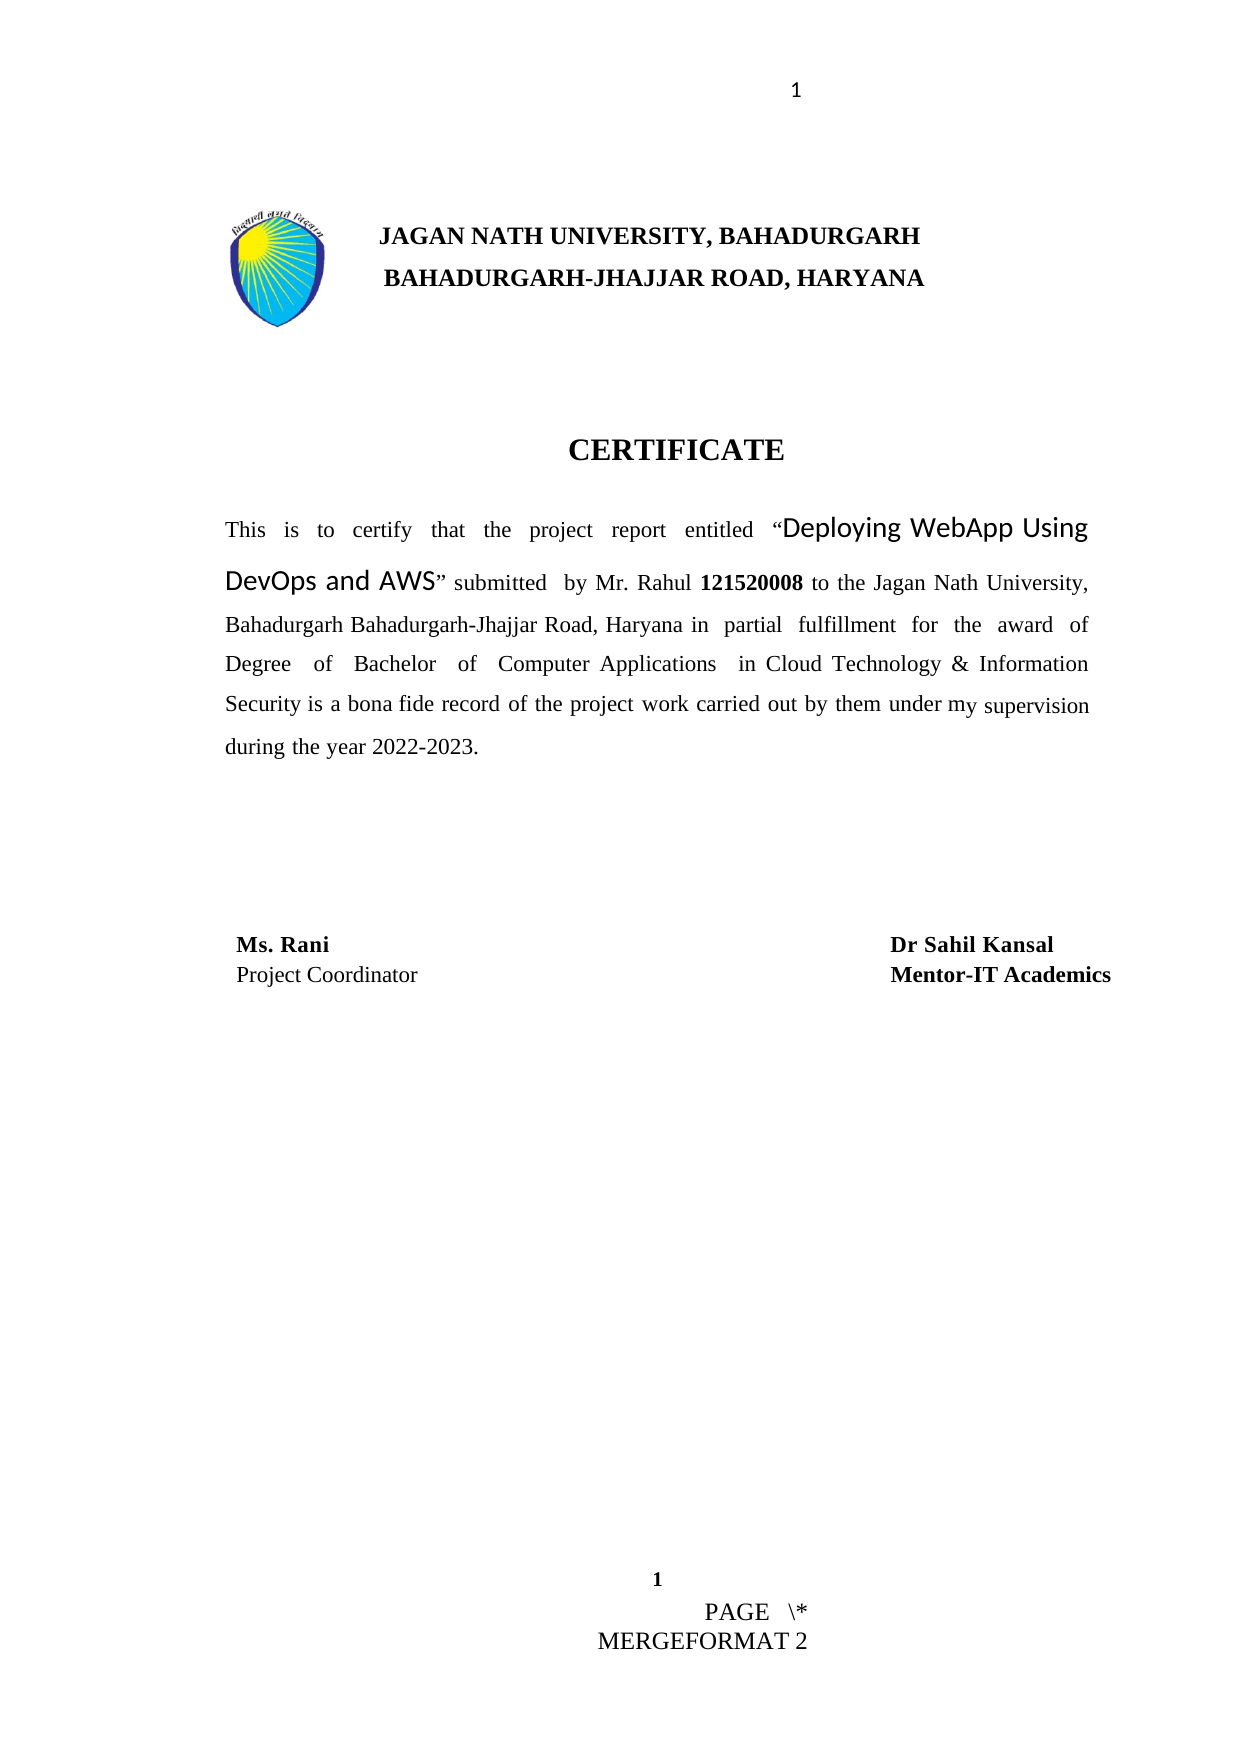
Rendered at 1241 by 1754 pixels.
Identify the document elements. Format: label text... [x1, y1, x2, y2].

table_header Dr Sahil Kansal Mentor-IT Academics [748, 931, 1127, 1084]
table_header [225, 209, 329, 319]
text This is to certify that the project report entitled “Deploying WebApp Using DevOps and AWS” submitted by Mr. Rahul 121520008 to the Jagan Nath University, Bahadurgarh Bahadurgarh-Jhajjar Road, Haryana in partial fulfillment for the award of Degree of Bachelor of Computer Applications in Cloud Technology & Information Security is a bona fide record of the project work carried out by them under my supervision during the year 2022-2023. [225, 509, 1089, 759]
text 1 [225, 1570, 1089, 1591]
table_header JAGAN NATH UNIVERSITY, BAHADURGARH BAHADURGARH-JHAJJAR ROAD, HARYANA [329, 209, 1123, 319]
picture [225, 319, 332, 330]
subtitle CERTIFICATE [262, 431, 1090, 467]
table_header Ms. Rani Project Coordinator [225, 931, 748, 1084]
